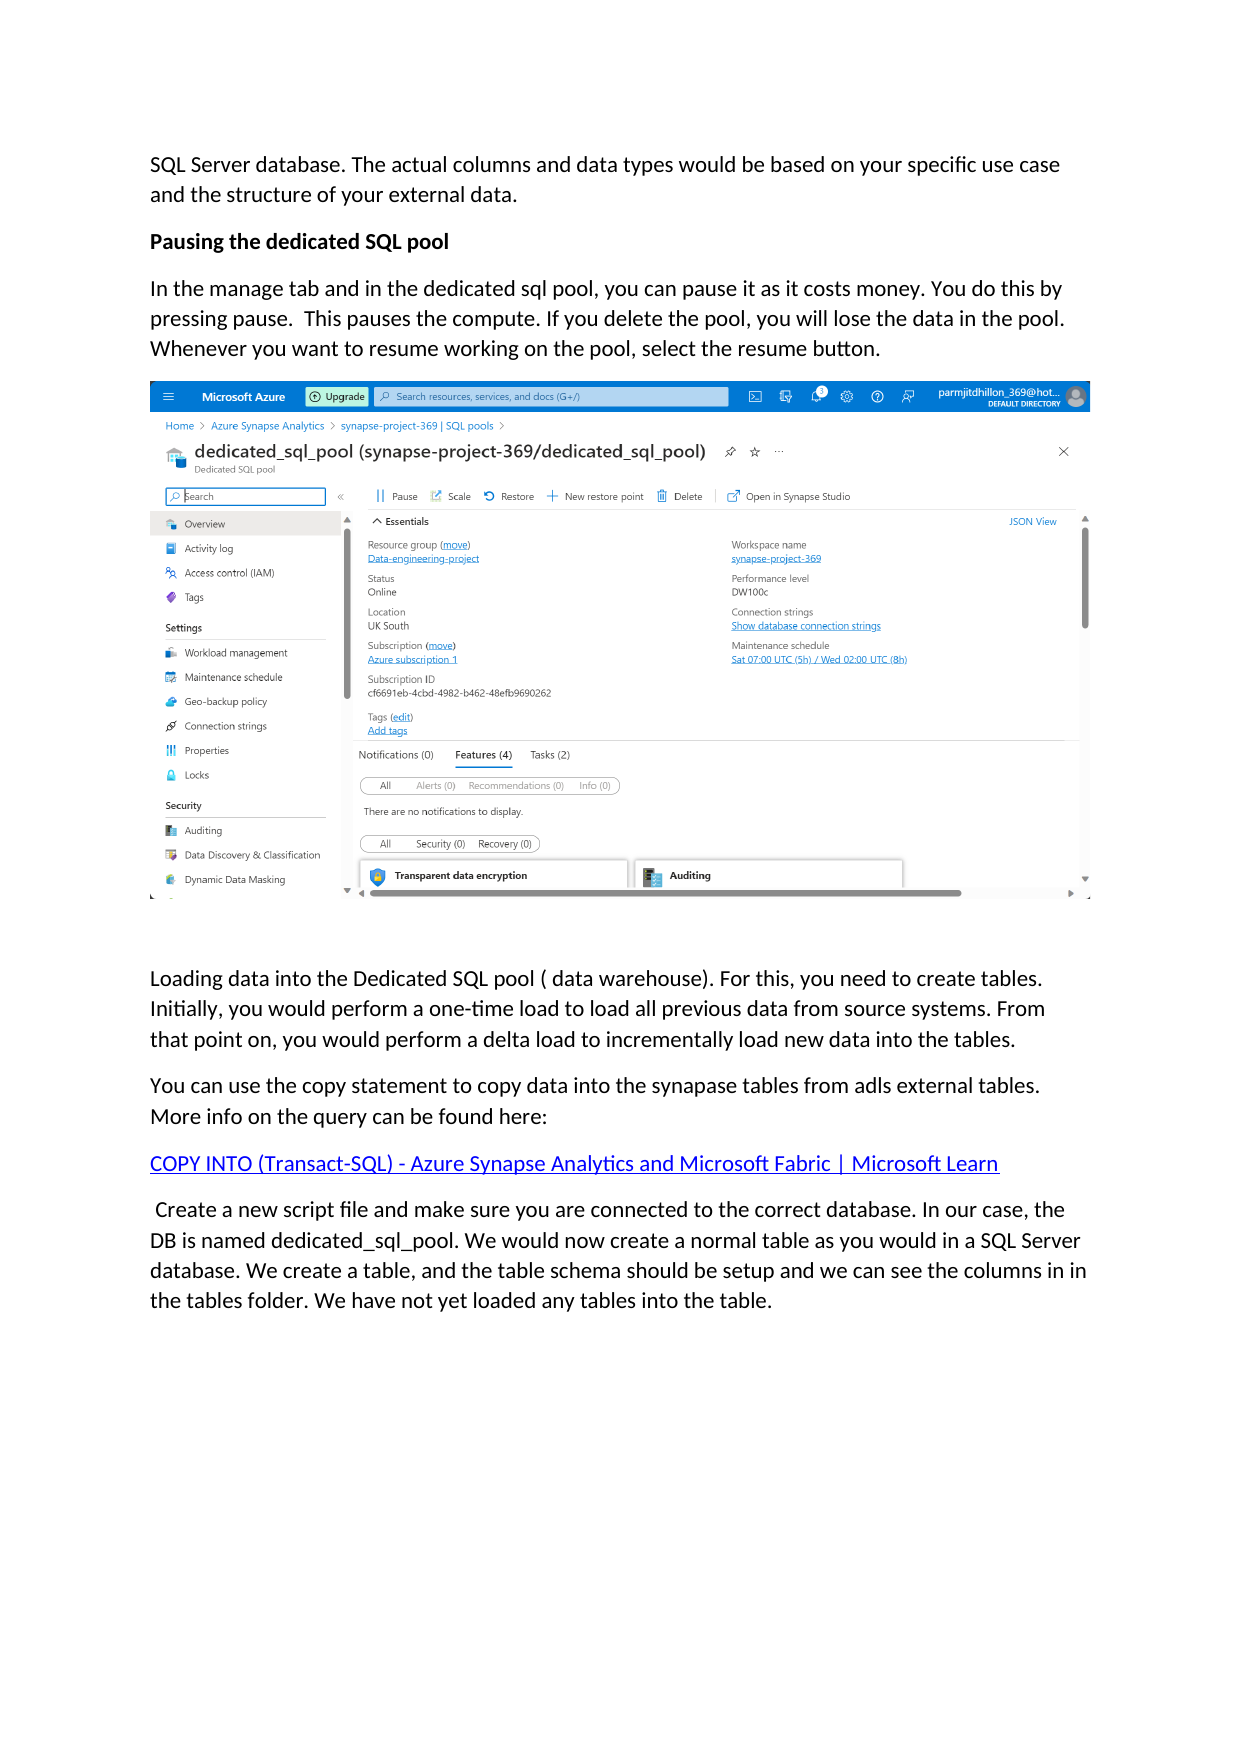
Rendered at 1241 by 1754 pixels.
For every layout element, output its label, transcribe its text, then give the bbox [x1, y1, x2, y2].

text You can use the copy statement to copy data into the synapase tables from adls external tables. More info on the query can be found here: [150, 1072, 1090, 1130]
text Loading data into the Dedicated SQL pool ( data warehouse). For this, you need to create tables. Initially, you would perform a one-time load to load all previous data from source systems. From that point on, you would perform a delta load to incrementally load new data into the tables. [150, 964, 1090, 1053]
picture [150, 381, 1091, 899]
text Pausing the dedicated SQL pool [150, 227, 1090, 255]
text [150, 150, 1090, 208]
text In the manage tab and in the dedicated sql pool, you can pause it as it costs money. You do this by pressing pause. This pauses the compute. If you delete the pool, you will lose the data in the pool. Whenever you want to resume working on the pool, select the resume button. [150, 274, 1090, 362]
text COPY INTO (Transact-SQL) - Azure Synapse Analytics and Microsoft Fabric | Microsoft Learn [150, 1149, 1090, 1177]
text Create a new script file and make sure you are connected to the correct database. In our case, the DB is named dedicated_sql_pool. We would now create a normal table as you would in a SQL Server database. We create a table, and the table schema should be setup and we can see the columns in in the tables folder. We have not yet loaded any tables into the table. [150, 1196, 1090, 1314]
